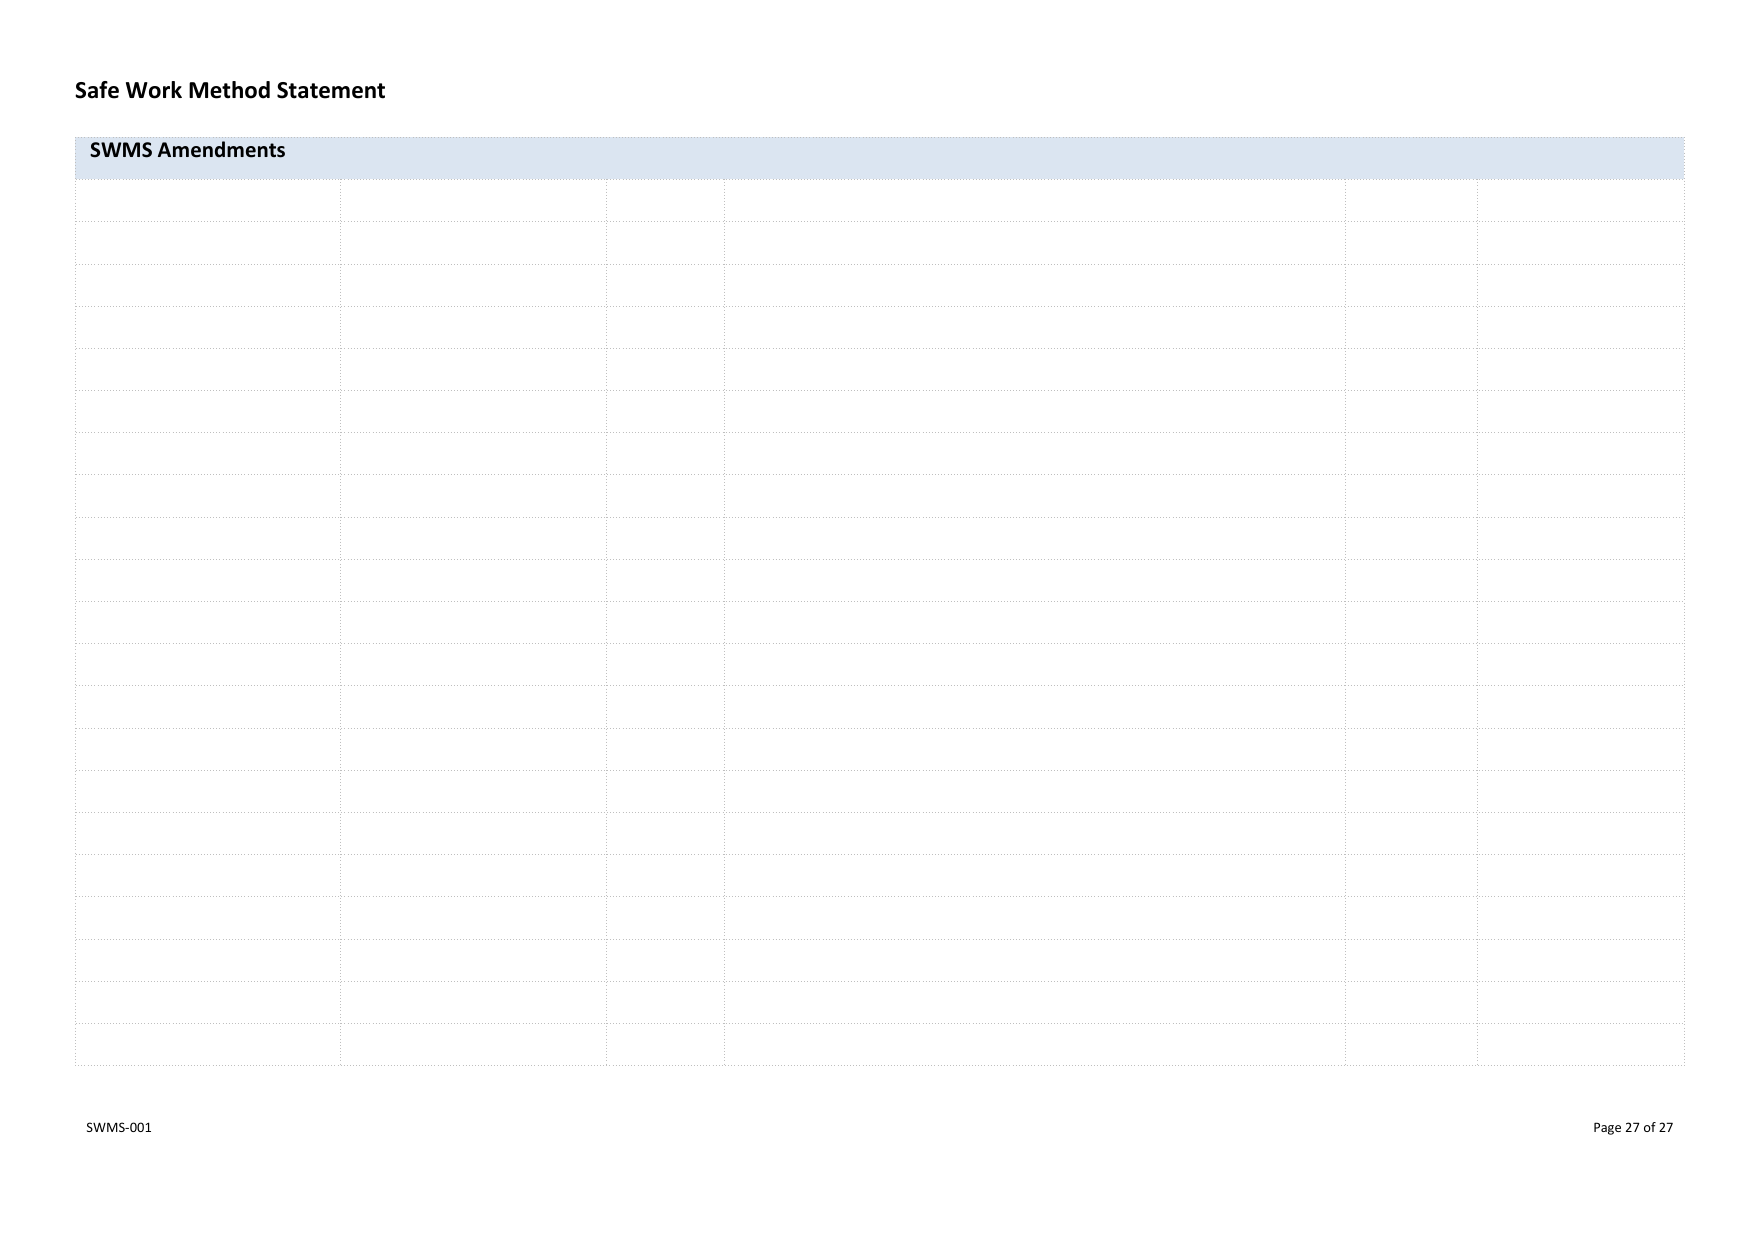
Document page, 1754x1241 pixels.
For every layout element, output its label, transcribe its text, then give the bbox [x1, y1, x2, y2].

table_cell [75, 432, 341, 474]
table_cell [1478, 390, 1684, 432]
table_cell [725, 643, 1345, 685]
table_cell [1345, 981, 1478, 1023]
table_cell [75, 264, 341, 306]
table_cell [75, 896, 341, 938]
table_cell [341, 770, 606, 812]
table_cell [606, 306, 724, 348]
table_cell [1345, 601, 1478, 643]
table_cell [1345, 348, 1478, 390]
table_cell [725, 390, 1345, 432]
table_cell [606, 432, 724, 474]
table_cell [606, 474, 724, 517]
table_cell [1345, 685, 1478, 727]
table_cell [1345, 390, 1478, 432]
table_header SWMS Amendments [75, 137, 1684, 179]
table_cell [1345, 939, 1478, 981]
table_cell [341, 939, 606, 981]
table_cell [75, 221, 341, 263]
table_cell [725, 685, 1345, 727]
table_cell [1478, 896, 1684, 938]
table_cell [1345, 643, 1478, 685]
table_cell [1345, 432, 1478, 474]
table_cell [1478, 1023, 1684, 1065]
table_cell [725, 939, 1345, 981]
table_cell [725, 981, 1345, 1023]
table_cell [341, 390, 606, 432]
table_cell [725, 1023, 1345, 1065]
table_cell [75, 306, 341, 348]
table_cell [341, 348, 606, 390]
table_cell [1345, 306, 1478, 348]
table_cell [606, 685, 724, 727]
table_cell [75, 981, 341, 1023]
table_cell [341, 559, 606, 601]
table_cell [725, 896, 1345, 938]
table_cell [1478, 264, 1684, 306]
table_cell [1478, 517, 1684, 559]
table_cell [725, 348, 1345, 390]
table_cell [1478, 854, 1684, 896]
table_cell [75, 601, 341, 643]
table_cell [75, 390, 341, 432]
table_cell [725, 179, 1345, 221]
table_cell [75, 643, 341, 685]
table_cell [725, 221, 1345, 263]
table_cell [1478, 981, 1684, 1023]
table_cell [1478, 432, 1684, 474]
table_cell [341, 1023, 606, 1065]
table_cell [606, 179, 724, 221]
table_cell [75, 812, 341, 854]
table_cell [341, 264, 606, 306]
table_cell [1478, 939, 1684, 981]
table_cell [1345, 517, 1478, 559]
table_cell [341, 601, 606, 643]
table_cell [1345, 559, 1478, 601]
table_cell [1478, 474, 1684, 517]
table_cell [606, 264, 724, 306]
table_cell [75, 1023, 341, 1065]
table_cell [75, 559, 341, 601]
table_cell [75, 348, 341, 390]
table_cell [75, 517, 341, 559]
table_cell [606, 854, 724, 896]
table_cell [1478, 685, 1684, 727]
table_cell [606, 390, 724, 432]
table_cell [1345, 264, 1478, 306]
table_cell [1345, 770, 1478, 812]
table_cell [1478, 601, 1684, 643]
table_cell [725, 601, 1345, 643]
table_cell [1345, 474, 1478, 517]
table_cell [75, 939, 341, 981]
table_cell [1345, 1023, 1478, 1065]
table_cell [341, 854, 606, 896]
table_cell [725, 854, 1345, 896]
table_cell [1478, 728, 1684, 770]
table_cell [1478, 643, 1684, 685]
table_cell [606, 517, 724, 559]
table_cell [341, 685, 606, 727]
table_cell [75, 179, 341, 221]
table_cell [75, 474, 341, 517]
table_cell [1345, 221, 1478, 263]
table_cell [1345, 179, 1478, 221]
table_cell [606, 601, 724, 643]
table_cell [725, 264, 1345, 306]
table_cell [1478, 770, 1684, 812]
table_cell [725, 517, 1345, 559]
table_cell [75, 854, 341, 896]
table_cell [725, 728, 1345, 770]
table_cell [1345, 728, 1478, 770]
table_cell [75, 685, 341, 727]
table_cell [341, 306, 606, 348]
table_cell [1478, 559, 1684, 601]
table_cell [606, 939, 724, 981]
table_cell [1478, 306, 1684, 348]
table_cell [606, 981, 724, 1023]
table_cell [1478, 221, 1684, 263]
table_cell [606, 1023, 724, 1065]
table_cell [606, 559, 724, 601]
table_cell [341, 432, 606, 474]
table_cell [1478, 348, 1684, 390]
table_cell [341, 221, 606, 263]
table_cell [341, 981, 606, 1023]
table_cell [1345, 854, 1478, 896]
table_cell [341, 474, 606, 517]
table_cell [725, 559, 1345, 601]
table_cell [606, 812, 724, 854]
table_cell [341, 517, 606, 559]
table_cell [725, 432, 1345, 474]
table_cell [1345, 812, 1478, 854]
table_cell [1478, 179, 1684, 221]
table_cell [725, 474, 1345, 517]
table_cell [606, 643, 724, 685]
table_cell [606, 728, 724, 770]
table_cell [341, 643, 606, 685]
table_cell [1478, 812, 1684, 854]
table_cell [725, 812, 1345, 854]
table_cell [606, 770, 724, 812]
table_cell [1345, 896, 1478, 938]
table_cell [725, 770, 1345, 812]
table_cell [341, 896, 606, 938]
table_cell [606, 221, 724, 263]
table_cell [341, 812, 606, 854]
table_cell [341, 179, 606, 221]
table_cell [606, 348, 724, 390]
table_cell [341, 728, 606, 770]
table_cell [75, 728, 341, 770]
table_cell [75, 770, 341, 812]
table_cell [725, 306, 1345, 348]
table_cell [606, 896, 724, 938]
